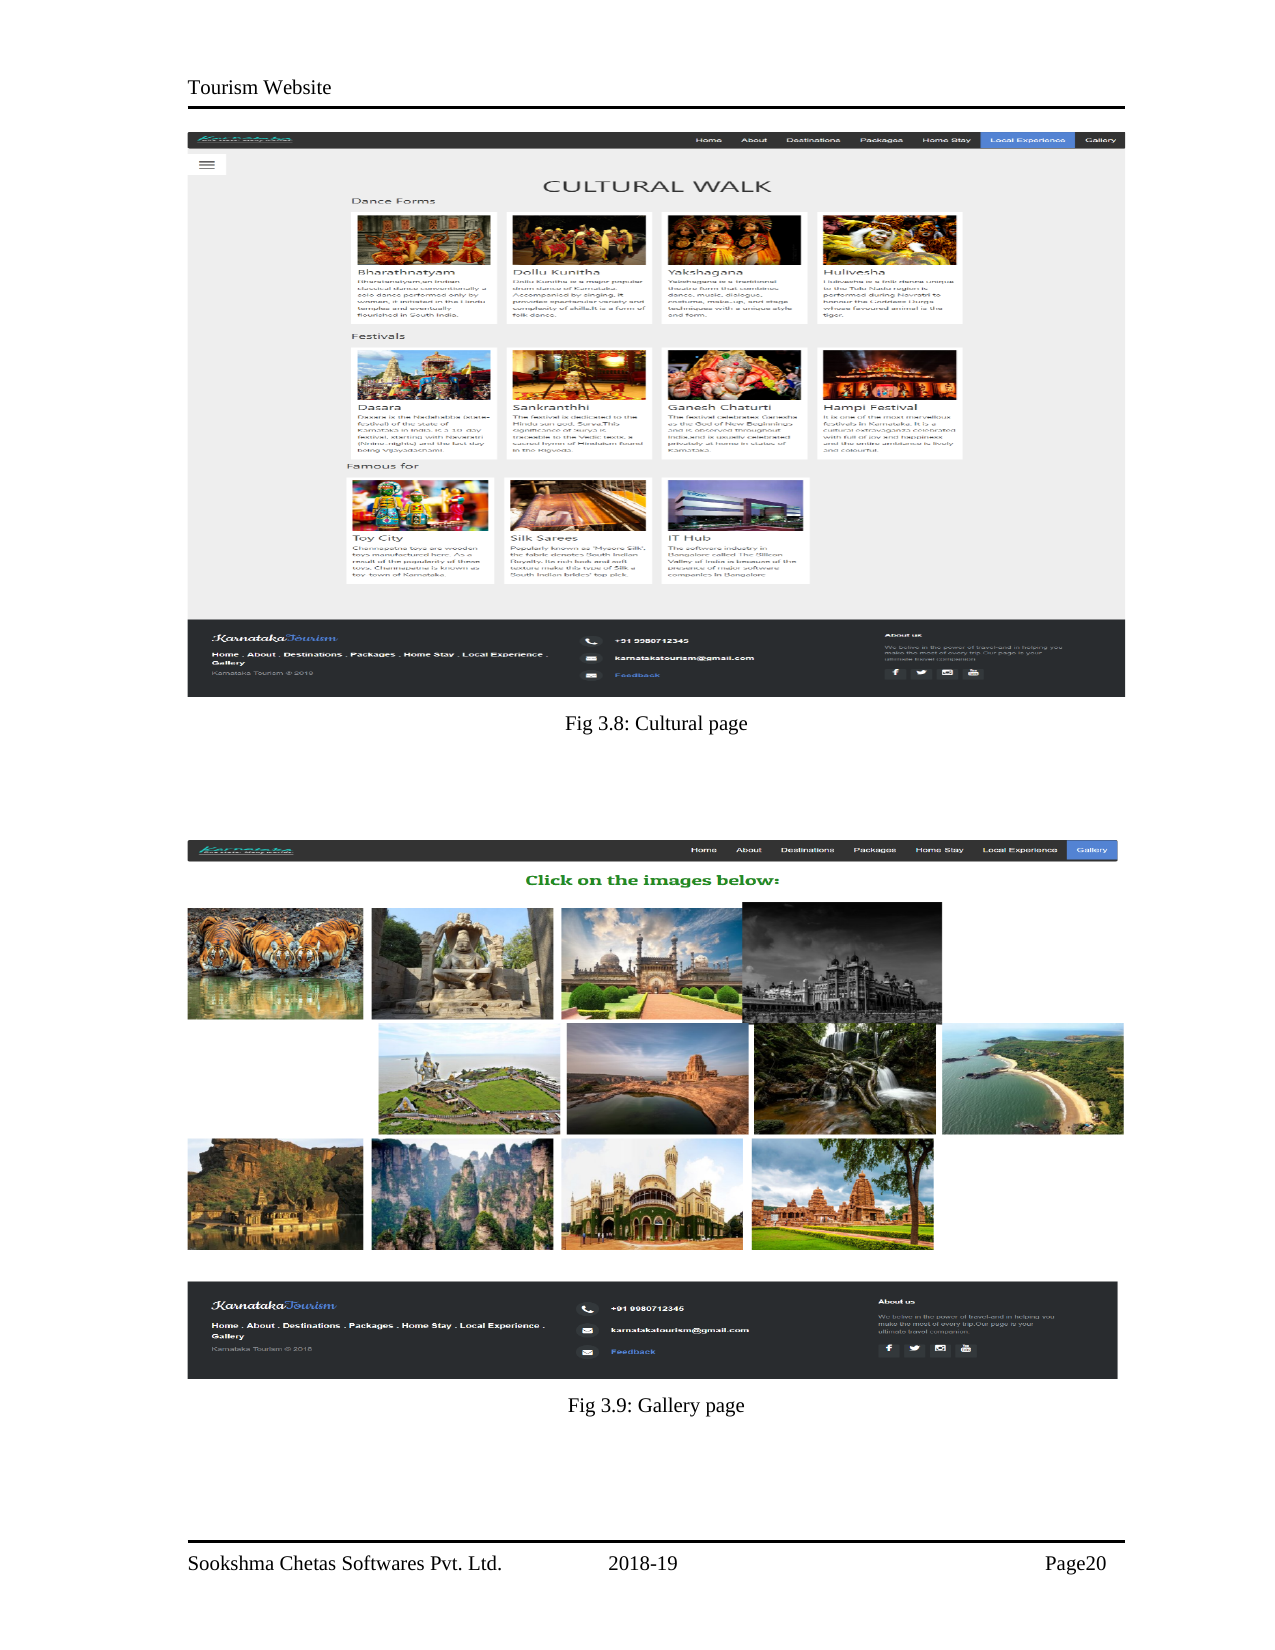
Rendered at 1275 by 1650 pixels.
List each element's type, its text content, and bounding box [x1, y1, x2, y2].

text Fig 3.8: Cultural page [187, 711, 1125, 735]
text Fig 3.9: Gallery page [187, 1392, 1125, 1417]
picture [187, 132, 1125, 697]
picture [187, 840, 1125, 1379]
